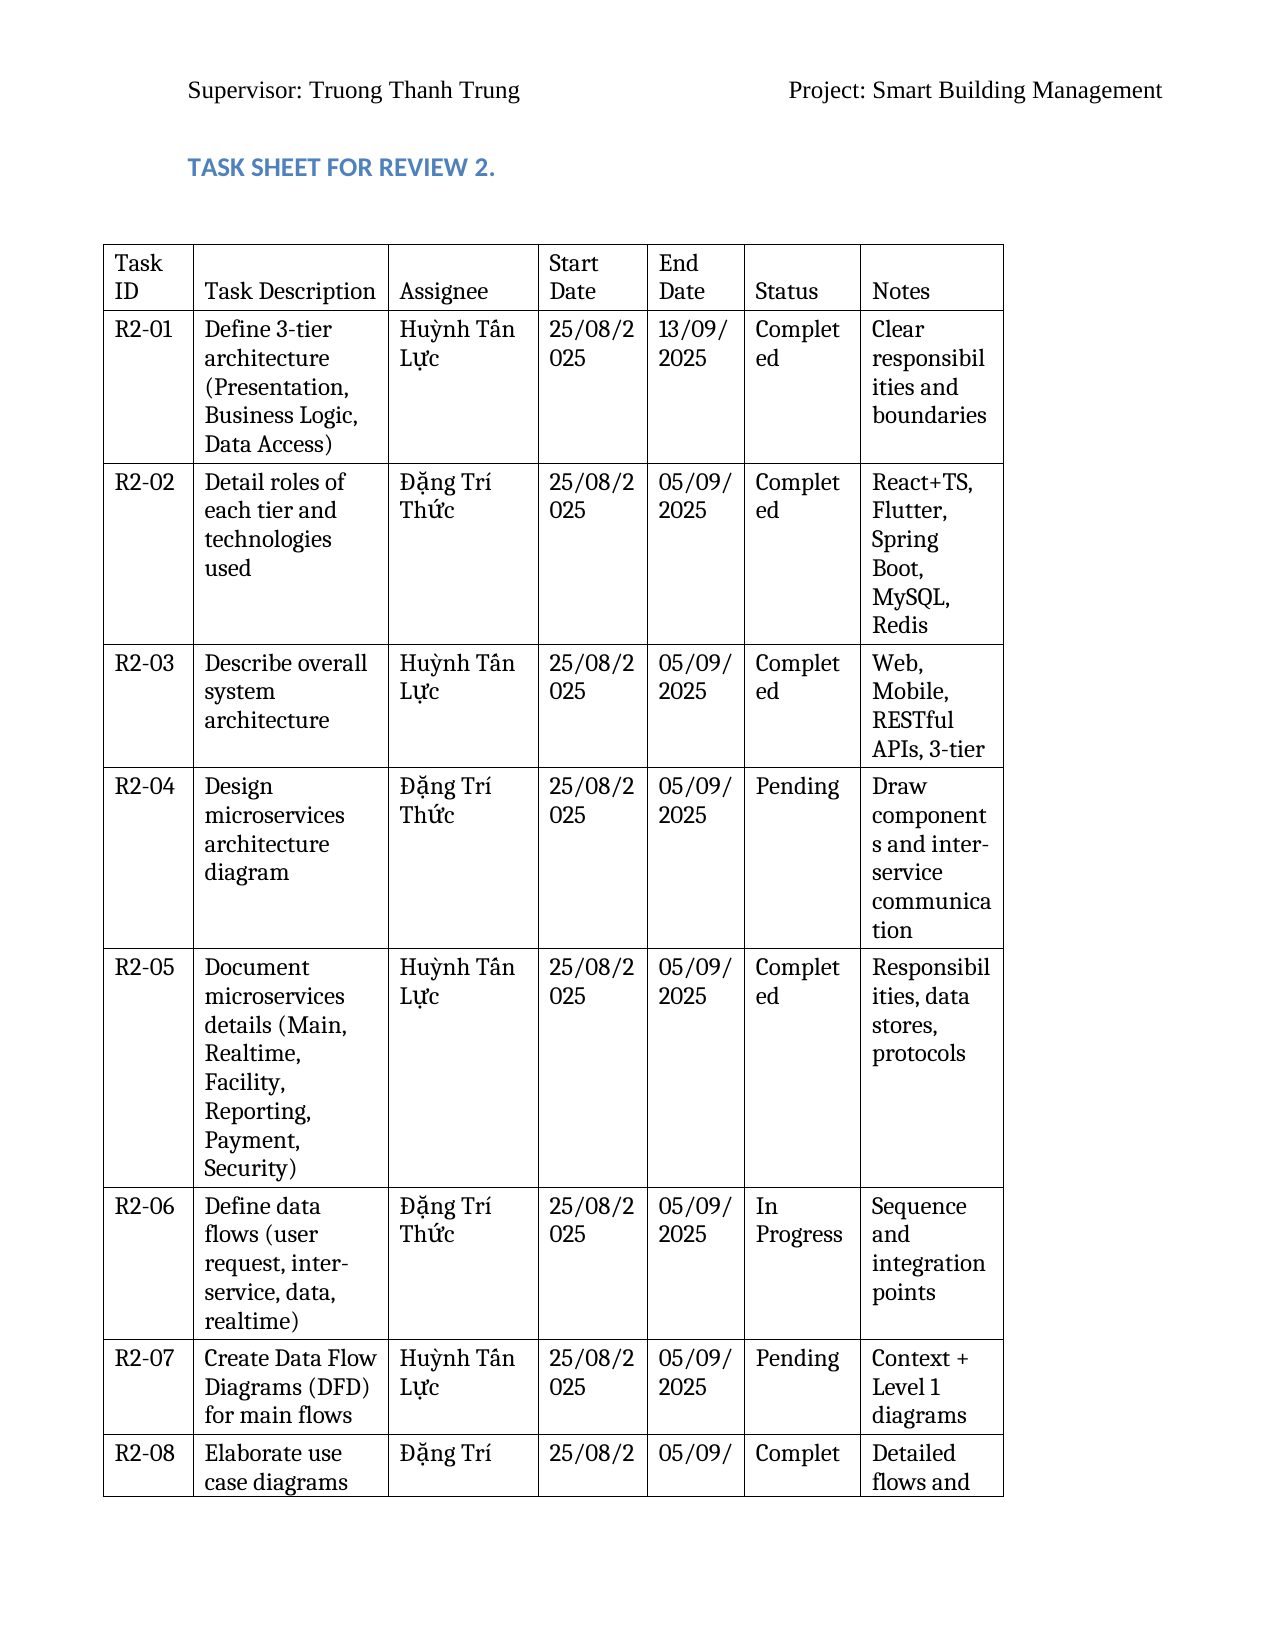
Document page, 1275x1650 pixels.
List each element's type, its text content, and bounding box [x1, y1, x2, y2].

table_cell 05/09/2025 [648, 645, 744, 767]
table_cell 25/08/2025 [539, 1435, 647, 1496]
table_cell React+TS, Flutter, Spring Boot, MySQL, Redis [861, 464, 1003, 644]
table_cell 05/09/2025 [648, 949, 744, 1187]
table_cell Đặng Trí Thức [389, 1435, 538, 1496]
table_cell Pending [745, 768, 860, 948]
table_cell Đặng Trí Thức [389, 768, 538, 948]
table_cell R2-05 [104, 949, 193, 1187]
table_cell Huỳnh Tấn Lực [389, 311, 538, 463]
table_cell 05/09/2025 [648, 464, 744, 644]
table_cell 05/09/2025 [648, 768, 744, 948]
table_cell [194, 1435, 388, 1496]
table_cell Document microservices details (Main, Realtime, Facility, Reporting, Payment, Security) [194, 949, 388, 1187]
table_cell Detailed flows and postconditions [861, 1435, 1003, 1496]
table_cell 25/08/2025 [539, 768, 647, 948]
table_cell Detail roles of each tier and technologies used [194, 464, 388, 644]
table_header Assignee [389, 245, 538, 310]
table_header Task ID [104, 245, 193, 310]
table_cell Completed [745, 311, 860, 463]
table_header Start Date [539, 245, 647, 310]
table_header Status [745, 245, 860, 310]
table_cell Sequence and integration points [861, 1188, 1003, 1339]
table_header Task Description [194, 245, 388, 310]
table_cell 25/08/2025 [539, 645, 647, 767]
table_cell Create Data Flow Diagrams (DFD) for main flows [194, 1340, 388, 1434]
table_cell R2-08 [104, 1435, 193, 1496]
table_cell In Progress [745, 1188, 860, 1339]
subtitle TASK SHEET FOR REVIEW 2. [187, 150, 1087, 183]
table_cell 05/09/2025 [648, 1340, 744, 1434]
table_cell 13/09/2025 [648, 311, 744, 463]
table_cell Huỳnh Tấn Lực [389, 645, 538, 767]
table_header Notes [861, 245, 1003, 310]
table_header End Date [648, 245, 744, 310]
table_cell R2-06 [104, 1188, 193, 1339]
table_cell Đặng Trí Thức [389, 1188, 538, 1339]
table_cell Completed [745, 464, 860, 644]
table_cell Define data flows (user request, inter-service, data, realtime) [194, 1188, 388, 1339]
table_cell R2-01 [104, 311, 193, 463]
table_cell 25/08/2025 [539, 1188, 647, 1339]
table_cell 05/09/2025 [648, 1435, 744, 1496]
table_cell Responsibilities, data stores, protocols [861, 949, 1003, 1187]
table_cell Pending [745, 1340, 860, 1434]
table_cell 25/08/2025 [539, 311, 647, 463]
table_cell Completed [745, 949, 860, 1187]
table_cell Context + Level 1 diagrams [861, 1340, 1003, 1434]
table_cell R2-04 [104, 768, 193, 948]
table_cell 25/08/2025 [539, 464, 647, 644]
table_cell Define 3-tier architecture (Presentation, Business Logic, Data Access) [194, 311, 388, 463]
table_cell Describe overall system architecture [194, 645, 388, 767]
table_cell Huỳnh Tấn Lực [389, 1340, 538, 1434]
table_cell Completed [745, 1435, 860, 1496]
table_cell Đặng Trí Thức [389, 464, 538, 644]
table_cell R2-07 [104, 1340, 193, 1434]
table_cell Design microservices architecture diagram [194, 768, 388, 948]
table_cell Draw components and inter-service communication [861, 768, 1003, 948]
table_cell Huỳnh Tấn Lực [389, 949, 538, 1187]
table_cell R2-03 [104, 645, 193, 767]
table_cell Clear responsibilities and boundaries [861, 311, 1003, 463]
table_cell R2-02 [104, 464, 193, 644]
table_cell Completed [745, 645, 860, 767]
table_cell 05/09/2025 [648, 1188, 744, 1339]
table_cell 25/08/2025 [539, 1340, 647, 1434]
table_cell 25/08/2025 [539, 949, 647, 1187]
table_cell Web, Mobile, RESTful APIs, 3-tier [861, 645, 1003, 767]
